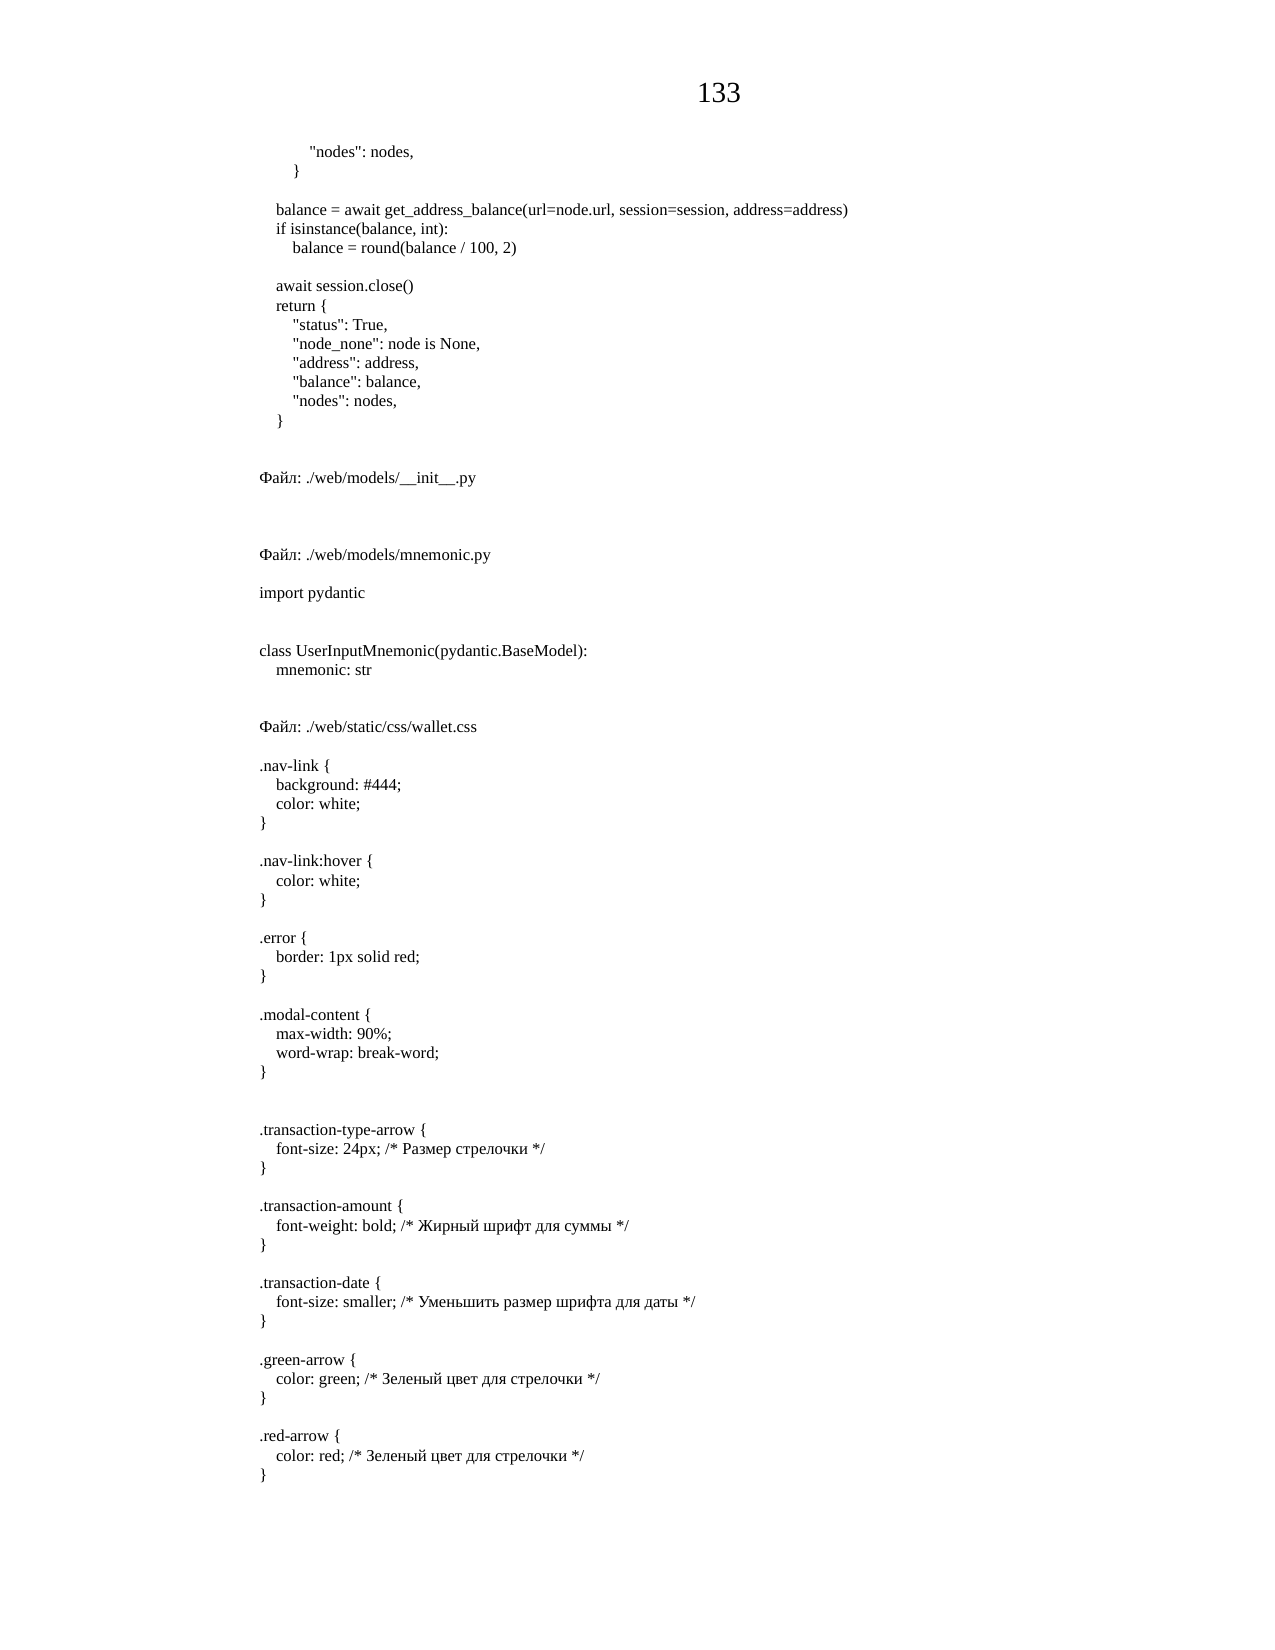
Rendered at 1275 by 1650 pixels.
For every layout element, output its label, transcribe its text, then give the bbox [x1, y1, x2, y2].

list import pydantic [259, 583, 1216, 602]
list font-weight: bold; /* Жирный шрифт для суммы */ [259, 1215, 1216, 1234]
list mnemonic: str [259, 659, 1216, 679]
list class UserInputMnemonic(pydantic.BaseModel): [259, 640, 1216, 659]
list font-size: 24px; /* Размер стрелочки */ [259, 1139, 1216, 1158]
list background: #444; [259, 774, 1216, 794]
list } [259, 1311, 1216, 1330]
list "nodes": nodes, [259, 391, 1216, 410]
list } [259, 1464, 1216, 1484]
list .transaction-amount { [259, 1196, 1216, 1215]
list } [259, 889, 1216, 909]
list font-size: smaller; /* Уменьшить размер шрифта для даты */ [259, 1292, 1216, 1311]
list max-width: 90%; [259, 1024, 1216, 1043]
list } [259, 410, 1216, 429]
list .nav-link { [259, 755, 1216, 774]
list "node_none": node is None, [259, 334, 1216, 353]
list word-wrap: break-word; [259, 1043, 1216, 1062]
list "status": True, [259, 314, 1216, 334]
list Файл: ./web/models/__init__.py [259, 468, 1216, 487]
list .red-arrow { [259, 1426, 1216, 1445]
list "address": address, [259, 353, 1216, 372]
list } [259, 1388, 1216, 1407]
list border: 1px solid red; [259, 947, 1216, 966]
list Файл: ./web/models/mnemonic.py [259, 544, 1216, 564]
list Файл: ./web/static/css/wallet.css [259, 717, 1216, 736]
list .modal-content { [259, 1004, 1216, 1024]
list return { [259, 295, 1216, 314]
list balance = round(balance / 100, 2) [259, 238, 1216, 257]
list .transaction-type-arrow { [259, 1119, 1216, 1139]
list await session.close() [259, 276, 1216, 295]
list } [259, 1062, 1216, 1081]
list } [259, 1234, 1216, 1254]
list } [259, 966, 1216, 985]
list color: white; [259, 870, 1216, 889]
list balance = await get_address_balance(url=node.url, session=session, address=address) [259, 199, 1216, 219]
list } [259, 161, 1216, 180]
list "balance": balance, [259, 372, 1216, 391]
list "nodes": nodes, [259, 142, 1216, 161]
list color: white; [259, 794, 1216, 813]
list if isinstance(balance, int): [259, 219, 1216, 238]
list color: green; /* Зеленый цвет для стрелочки */ [259, 1369, 1216, 1388]
list .error { [259, 928, 1216, 947]
list .green-arrow { [259, 1349, 1216, 1369]
list .transaction-date { [259, 1273, 1216, 1292]
list } [259, 1158, 1216, 1177]
list .nav-link:hover { [259, 851, 1216, 870]
list } [259, 813, 1216, 832]
list color: red; /* Зеленый цвет для стрелочки */ [259, 1445, 1216, 1464]
